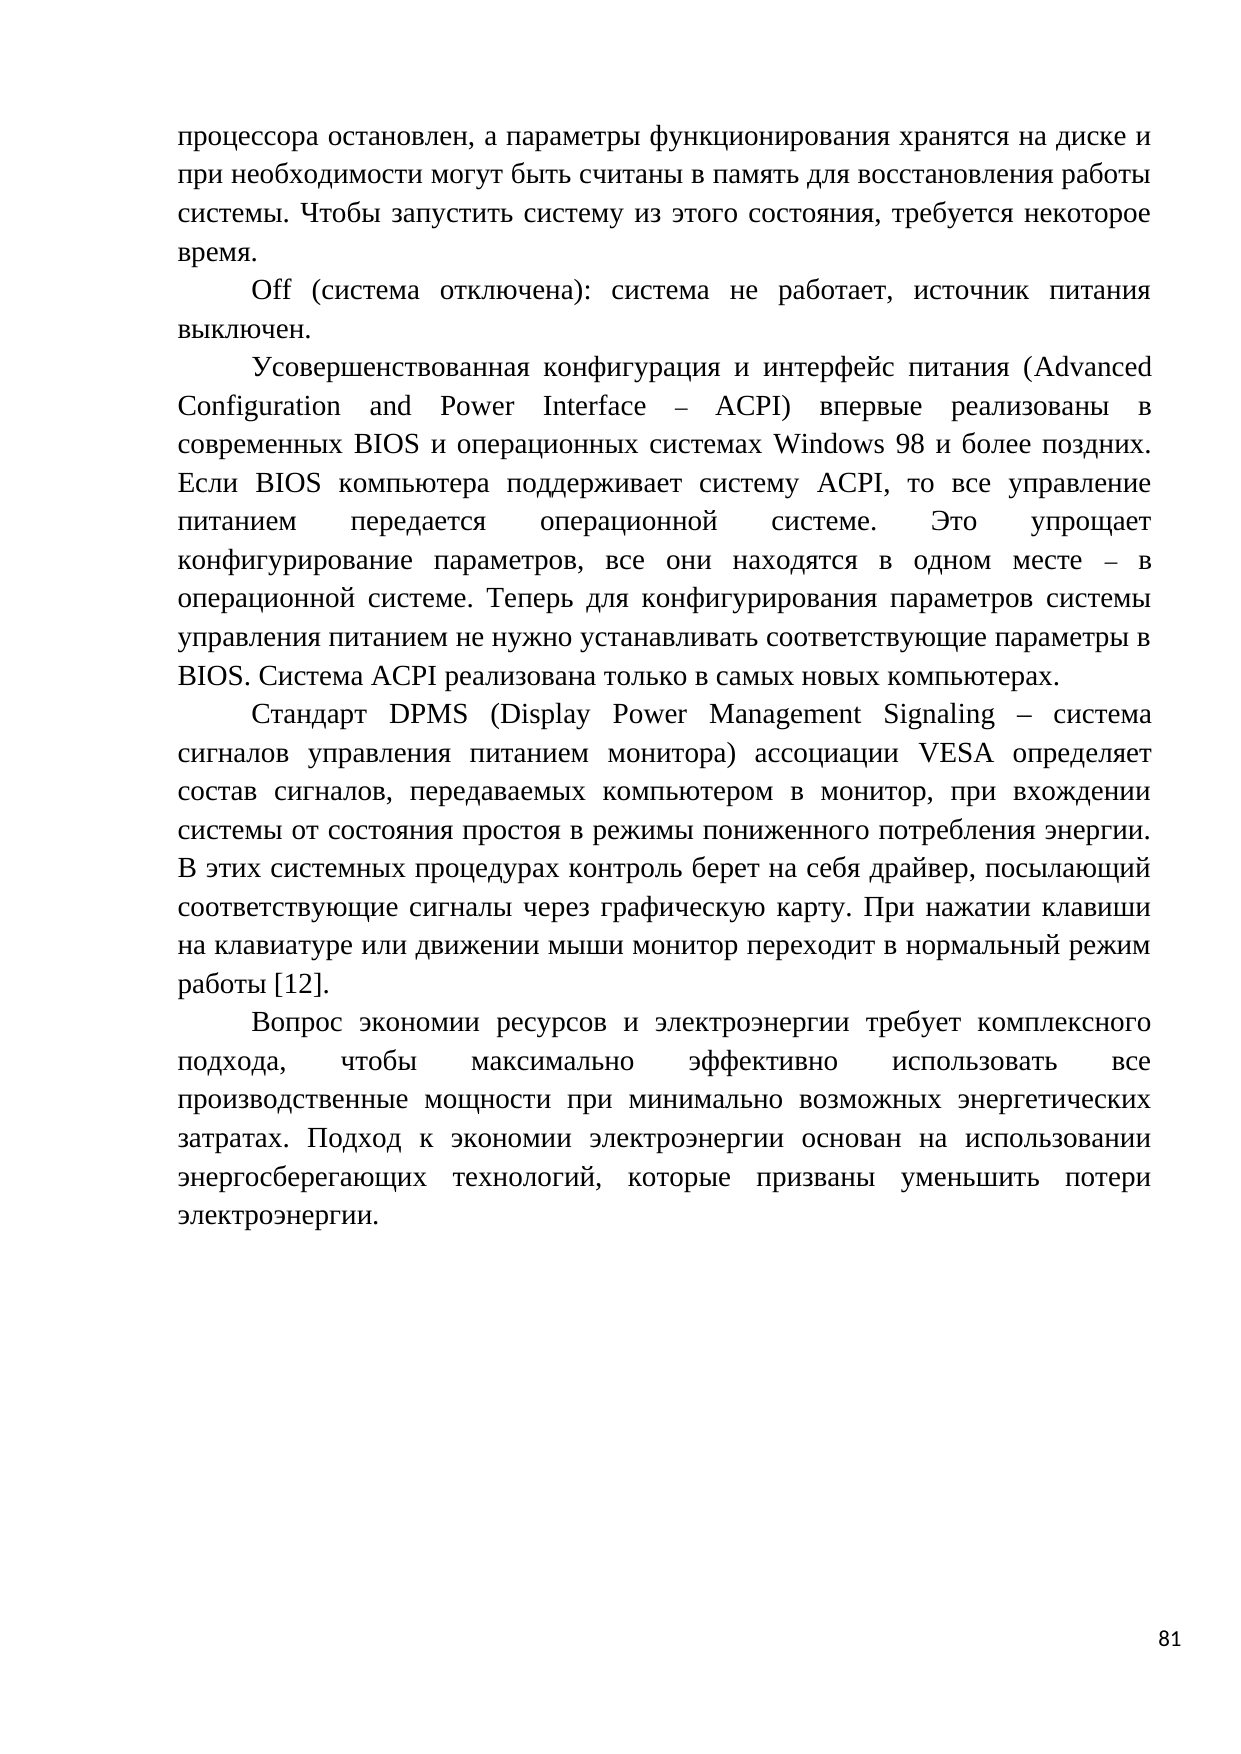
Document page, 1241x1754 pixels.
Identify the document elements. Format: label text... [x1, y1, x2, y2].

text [177, 118, 1152, 267]
text Стандарт DPMS (Display Power Management Signaling – система сигналов управления питанием монитора) ассоциации VESA определяет состав сигналов, передаваемых компьютером в монитор, при вхождении системы от состояния простоя в режимы пониженного потребления энергии. В этих системных процедурах контроль берет на себя драйвер, посылающий соответствующие сигналы через графическую карту. При нажатии клавиши на клавиатуре или движении мыши монитор переходит в нормальный режим работы [12]. [177, 696, 1152, 999]
text Off (система отключена): система не работает, источник питания выключен. [177, 272, 1152, 344]
text Вопрос экономии ресурсов и электроэнергии требует комплексного подхода, чтобы максимально эффективно использовать все производственные мощности при минимально возможных энергетических затратах. Подход к экономии электроэнергии основан на использовании энергосберегающих технологий, которые призваны уменьшить потери электроэнергии. [177, 1004, 1152, 1231]
text Усовершенствованная конфигурация и интерфейс питания (Advanced Configuration and Power Interface – ACPI) впервые реализованы в современных BIOS и операционных системах Windows 98 и более поздних. Если BIOS компьютера поддерживает систему ACPI, то все управление питанием передается операционной системе. Это упрощает конфигурирование параметров, все они находятся в одном месте – в операционной системе. Теперь для конфигурирования параметров системы управления питанием не нужно устанавливать соответствующие параметры в BIOS. Система ACPI реализована только в самых новых компьютерах. [177, 349, 1152, 691]
